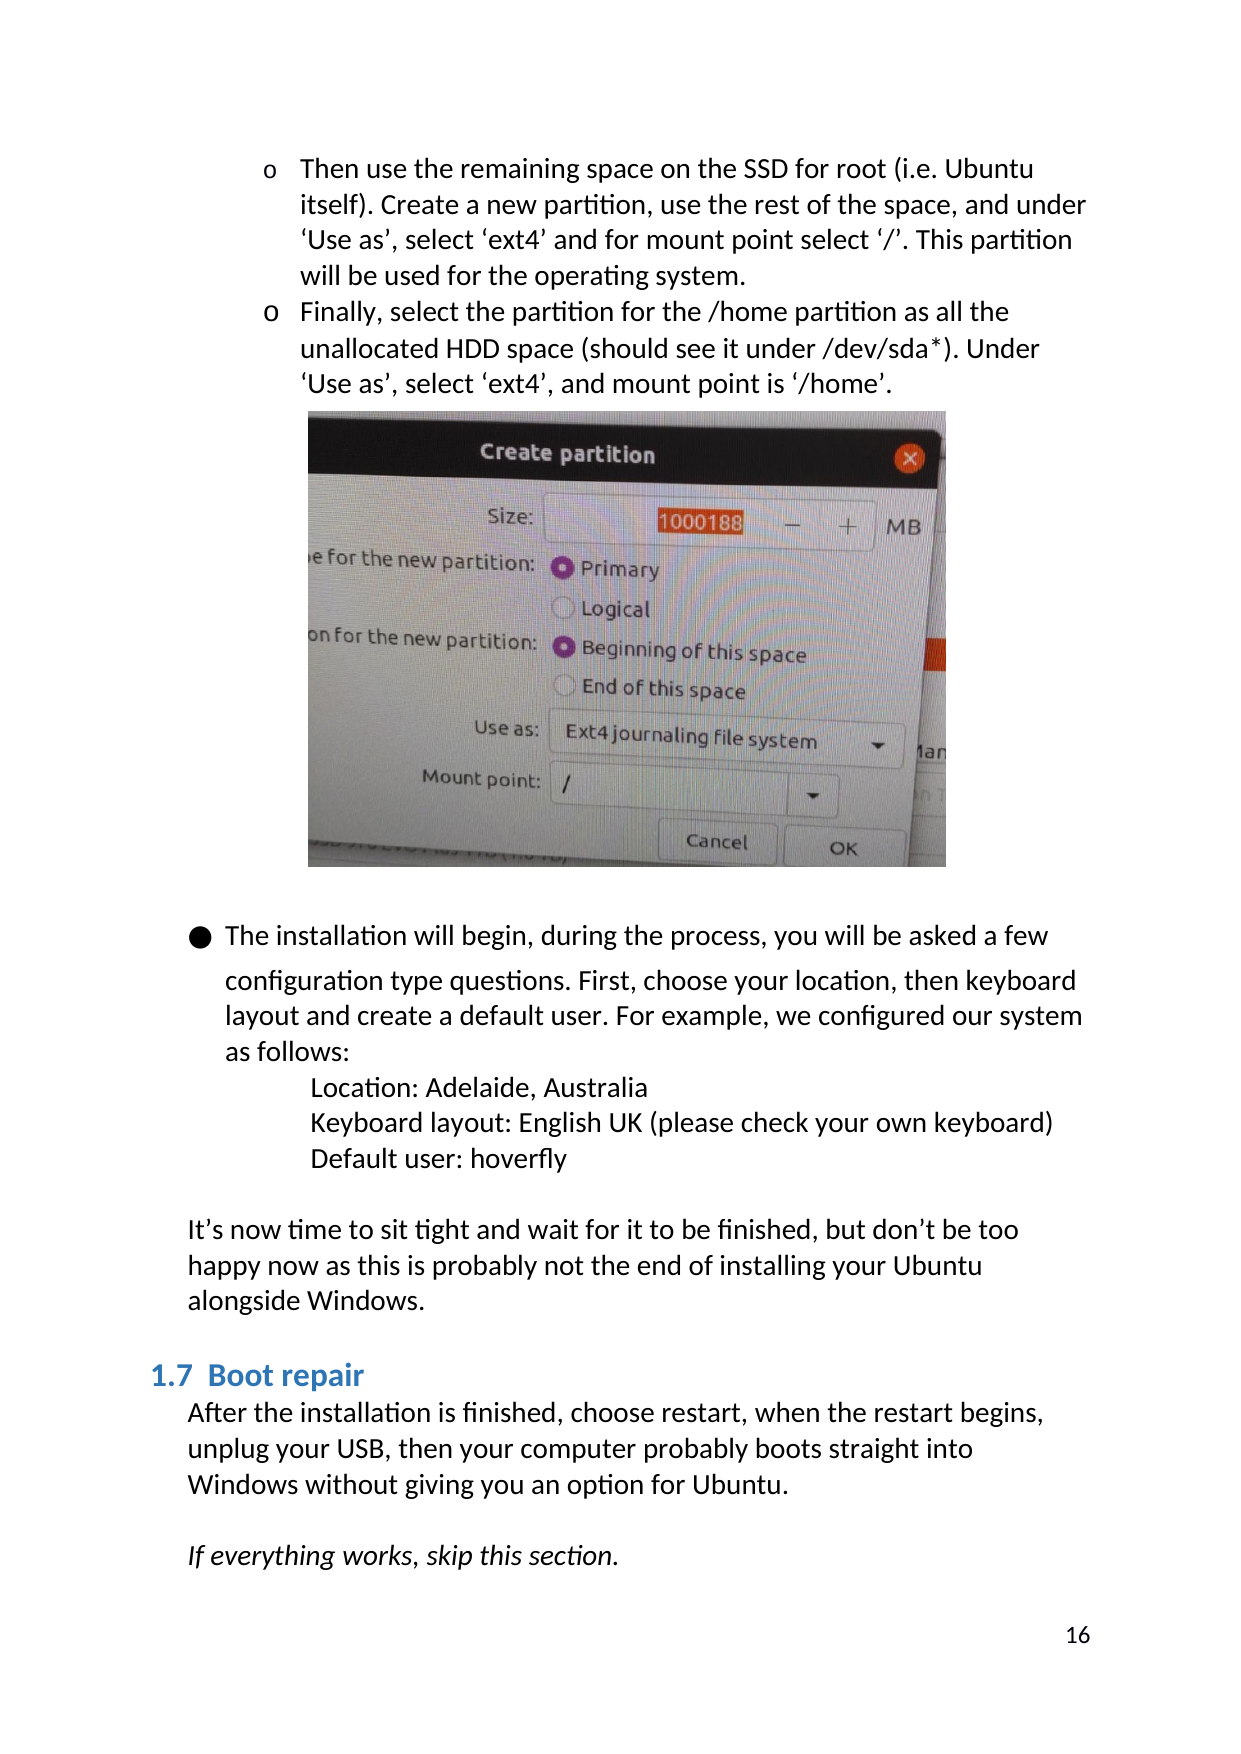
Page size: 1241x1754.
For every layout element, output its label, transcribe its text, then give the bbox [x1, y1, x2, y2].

text Default user: hoverfly [225, 1140, 1090, 1176]
list Finally, select the partition for the /home partition as all the unallocated HDD space (should see it under /dev/sda*). Under ‘Use as’, select ‘ext4’, and mount point is ‘/home’. [262, 293, 1090, 401]
text If everything works, skip this section. [187, 1537, 1090, 1573]
text After the installation is finished, choose restart, when the restart begins, unplug your USB, then your computer probably boots straight into Windows without giving you an option for Ubuntu. [187, 1394, 1090, 1501]
list The installation will begin, during the process, you will be asked a few configuration type questions. First, choose your location, then keyboard layout and create a default user. For example, we configured our system as follows: [187, 902, 1090, 1069]
text It’s now time to sit tight and wait for it to be finished, but don’t be too happy now as this is probably not the end of installing your Ubuntu alongside Windows. [187, 1211, 1090, 1318]
picture [308, 411, 946, 867]
list Then use the remaining space on the SSD for root (i.e. Ubuntu itself). Create a new partition, use the rest of the space, and under ‘Use as’, select ‘ext4’ and for mount point select ‘/’. This partition will be used for the operating system. [262, 150, 1090, 293]
text Location: Adelaide, Australia [225, 1069, 1090, 1104]
text Keyboard layout: English UK (please check your own keyboard) [225, 1104, 1090, 1140]
text 1.7 Boot repair [150, 1354, 1090, 1394]
